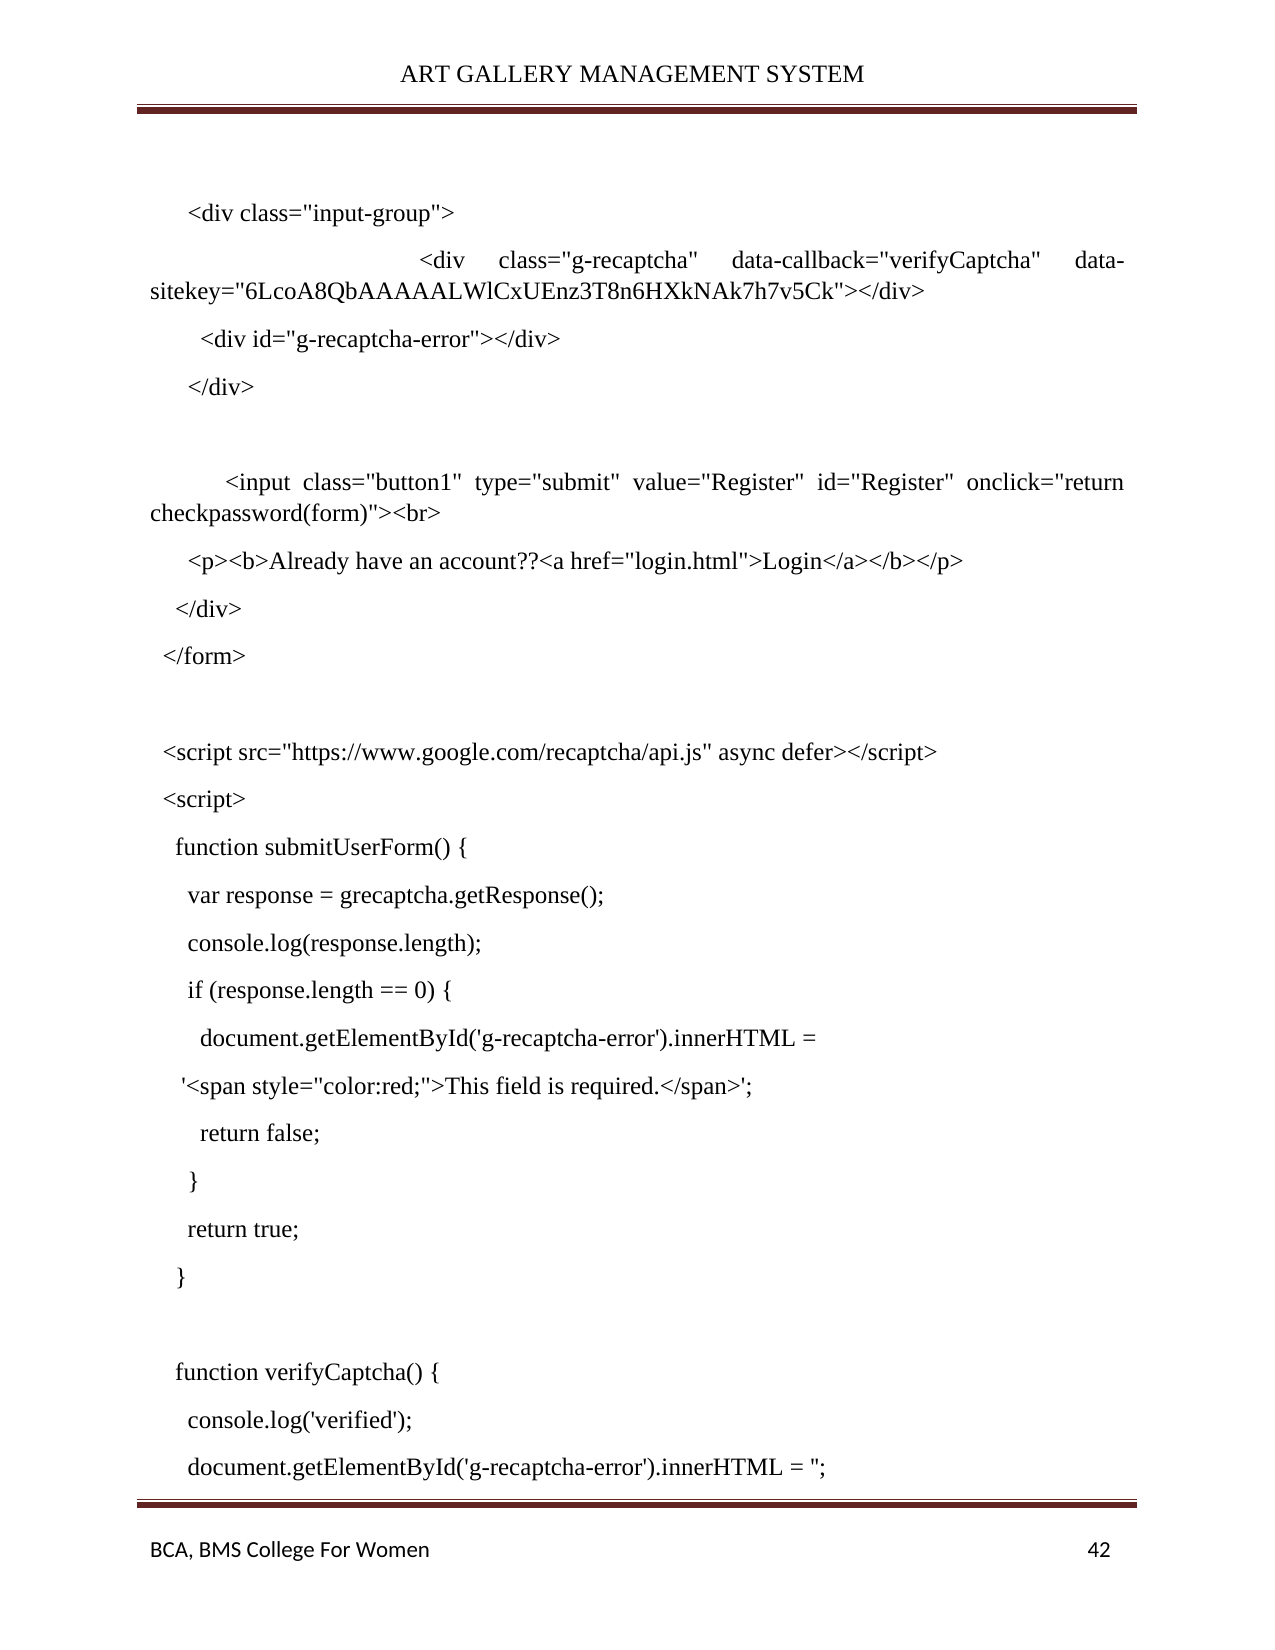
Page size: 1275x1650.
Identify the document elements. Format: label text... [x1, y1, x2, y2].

text <div class="g-recaptcha" data-callback="verifyCaptcha" data-sitekey="6LcoA8QbAAAAALWlCxUEnz3T8n6HXkNAk7h7v5Ck"></div> [150, 245, 1125, 305]
text <script> [150, 784, 1125, 813]
text '<span style="color:red;">This field is required.</span>'; [150, 1071, 1125, 1099]
text } [150, 1166, 1125, 1195]
text function verifyCaptcha() { [150, 1357, 1125, 1386]
text return false; [150, 1118, 1125, 1147]
text console.log('verified'); [150, 1405, 1125, 1433]
text <input class="button1" type="submit" value="Register" id="Register" onclick="return checkpassword(form)"><br> [150, 467, 1125, 527]
text return true; [150, 1214, 1125, 1243]
text console.log(response.length); [150, 928, 1125, 956]
text if (response.length == 0) { [150, 975, 1125, 1004]
text </form> [150, 641, 1125, 670]
text <script src="https://www.google.com/recaptcha/api.js" async defer></script> [150, 737, 1125, 766]
text document.getElementById('g-recaptcha-error').innerHTML = ''; [150, 1452, 1125, 1481]
text <div id="g-recaptcha-error"></div> [150, 324, 1125, 353]
text document.getElementById('g-recaptcha-error').innerHTML = [150, 1023, 1125, 1052]
text var response = grecaptcha.getResponse(); [150, 880, 1125, 909]
text function submitUserForm() { [150, 832, 1125, 861]
text <p><b>Already have an account??<a href="login.html">Login</a></b></p> [150, 546, 1125, 575]
text </div> [150, 594, 1125, 622]
text <div class="input-group"> [150, 198, 1125, 226]
text } [150, 1262, 1125, 1290]
text </div> [150, 372, 1125, 401]
